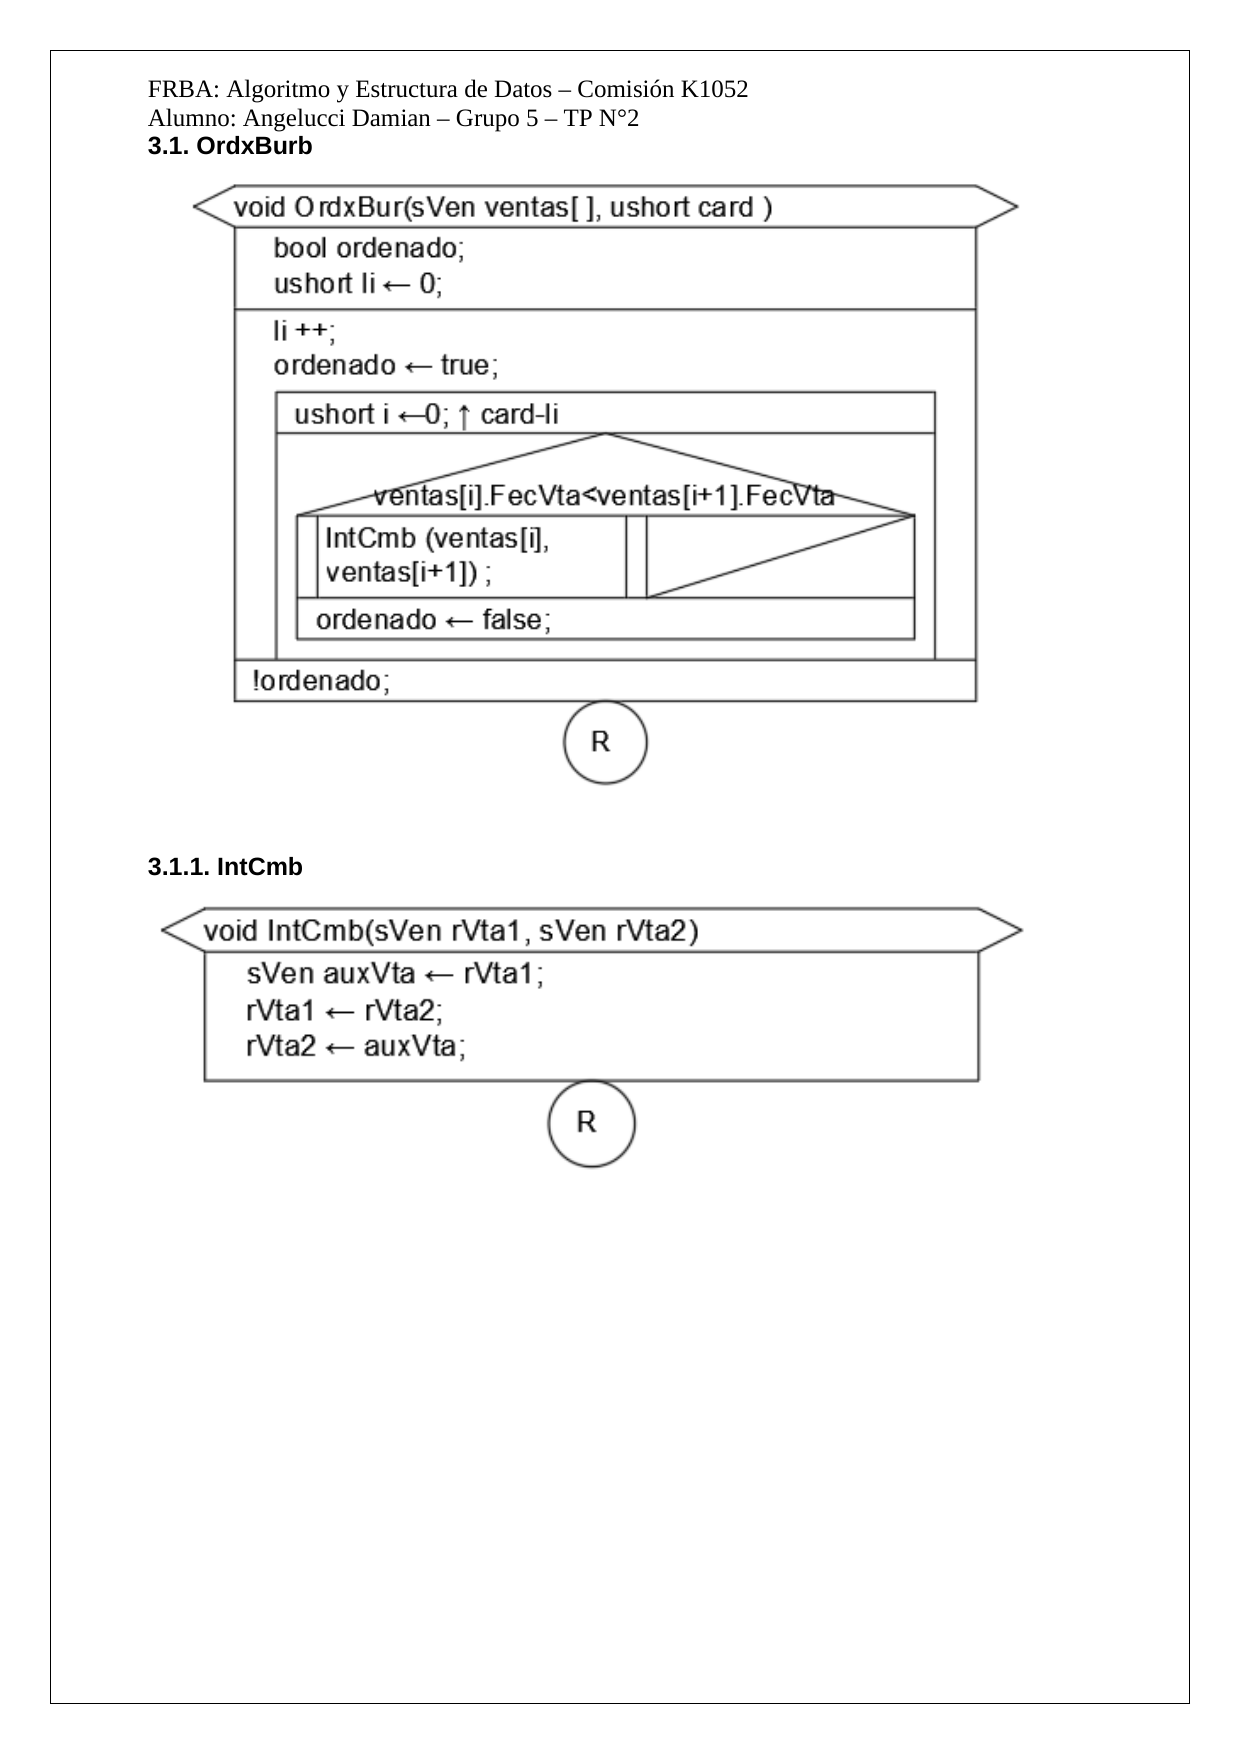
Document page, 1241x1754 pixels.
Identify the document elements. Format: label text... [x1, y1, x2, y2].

text 3.1.1. IntCmb [148, 852, 1181, 881]
picture [147, 160, 1045, 795]
picture [147, 881, 1066, 1183]
text 3.1. OrdxBurb [148, 131, 1181, 160]
